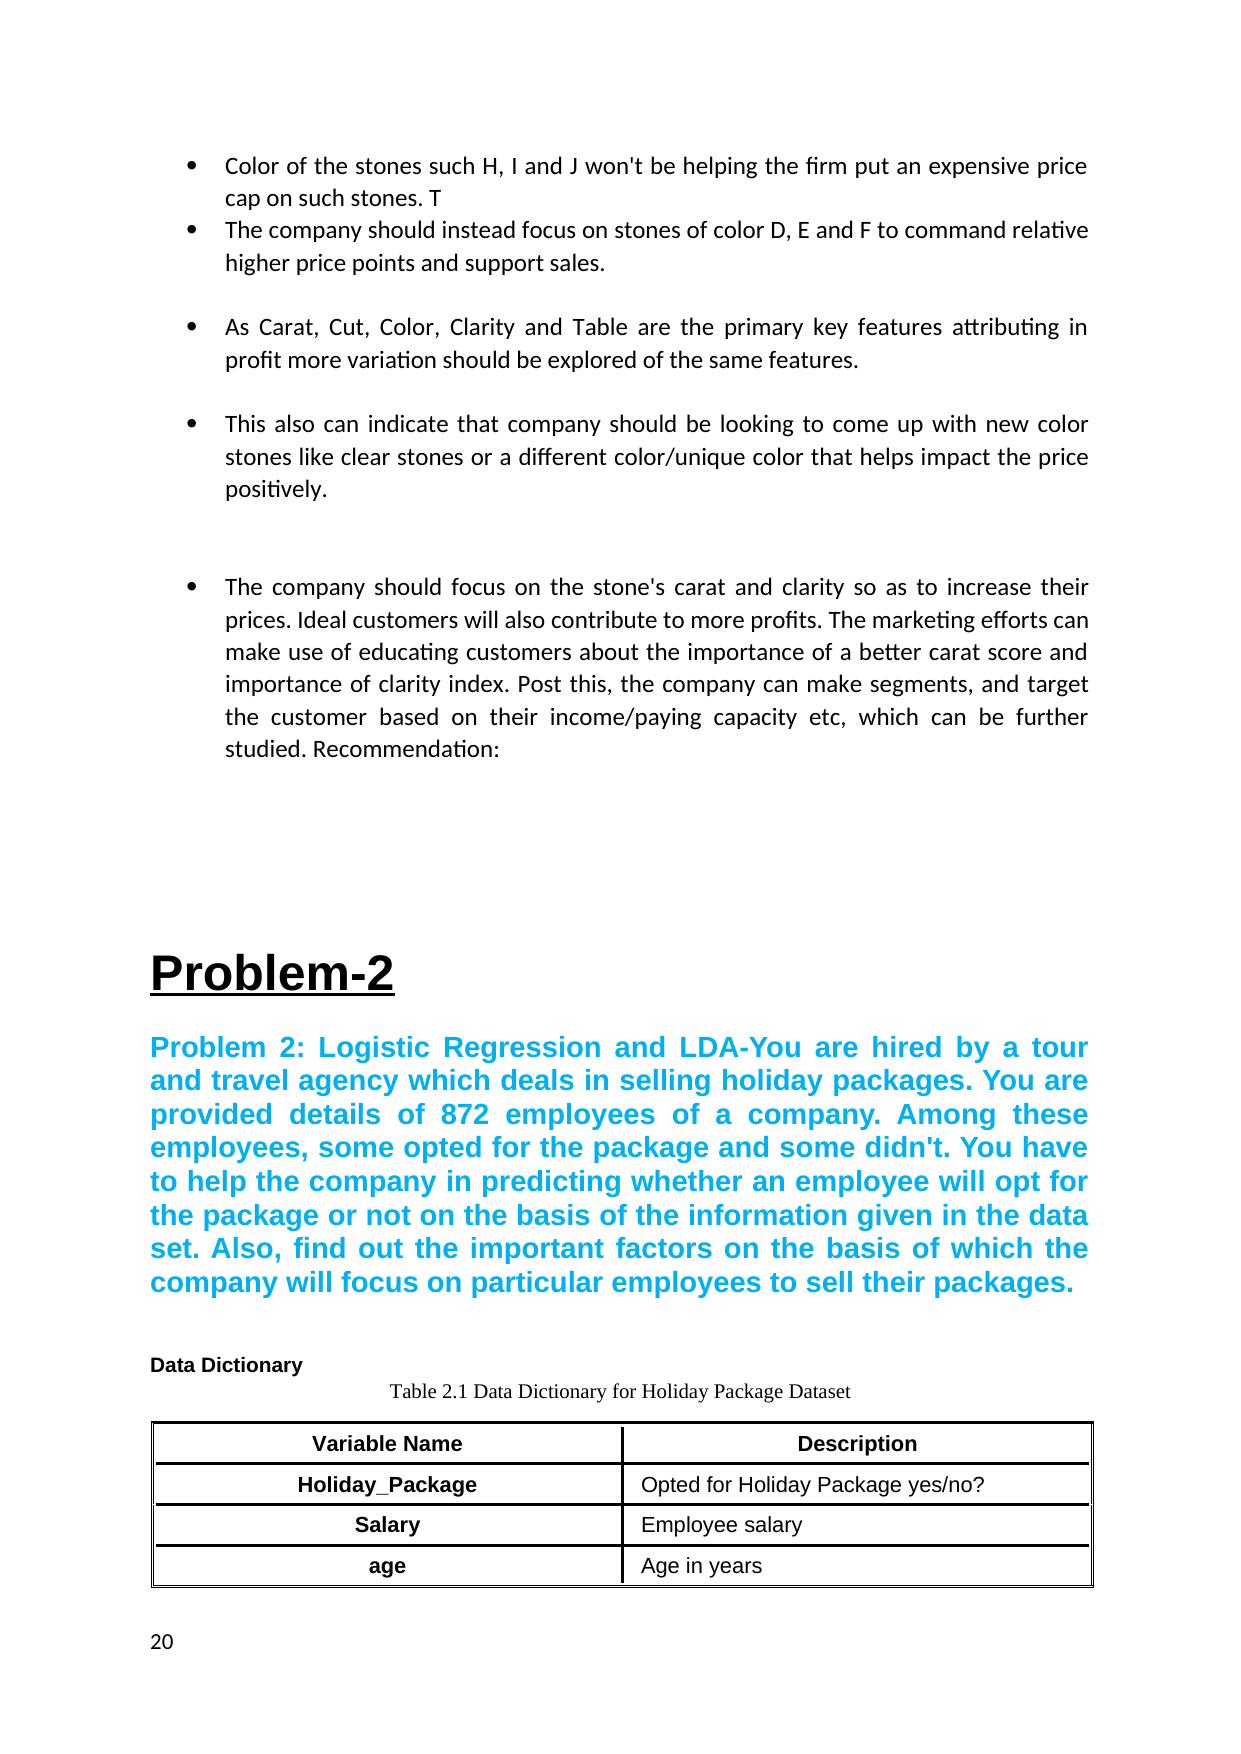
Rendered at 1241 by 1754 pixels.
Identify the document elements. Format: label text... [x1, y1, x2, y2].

list The company should focus on the stone's carat and clarity so as to increase their prices. Ideal customers will also contribute to more profits. The marketing efforts can make use of educating customers about the importance of a better carat score and importance of clarity index. Post this, the company can make segments, and target the customer based on their income/paying capacity etc, which can be further studied. Recommendation: [187, 571, 1090, 763]
subtitle Problem 2: Logistic Regression and LDA-You are hired by a tour and travel agency which deals in selling holiday packages. You are provided details of 872 employees of a company. Among these employees, some opted for the package and some didn't. You have to help the company in predicting whether an employee will opt for the package or not on the basis of the information given in the data set. Also, find out the important factors on the basis of which the company will focus on particular employees to sell their packages. [150, 1030, 1090, 1298]
list This also can indicate that company should be looking to come up with new color stones like clear stones or a different color/unique color that helps impact the price positively. [187, 408, 1090, 503]
list Color of the stones such H, I and J won't be helping the firm put an expensive price cap on such stones. T [187, 150, 1090, 213]
table_cell Holiday_Package [154, 1462, 621, 1503]
table_cell Opted for Holiday Package yes/no? [624, 1462, 1091, 1503]
table_cell Employee salary [624, 1503, 1092, 1544]
subtitle Problem-2 [150, 943, 1090, 1001]
table_cell Age in years [622, 1544, 1091, 1585]
table_cell age [154, 1544, 622, 1585]
text Table 2.1 Data Dictionary for Holiday Package Dataset [150, 1379, 1090, 1403]
list As Carat, Cut, Color, Clarity and Table are the primary key features attributing in profit more variation should be explored of the same features. [187, 311, 1090, 374]
subtitle Data Dictionary [150, 1353, 1090, 1377]
list The company should instead focus on stones of color D, E and F to command relative higher price points and support sales. [187, 214, 1090, 277]
table_header Variable Name [154, 1424, 622, 1462]
table_header Description [622, 1424, 1091, 1462]
table_cell Salary [152, 1503, 621, 1544]
